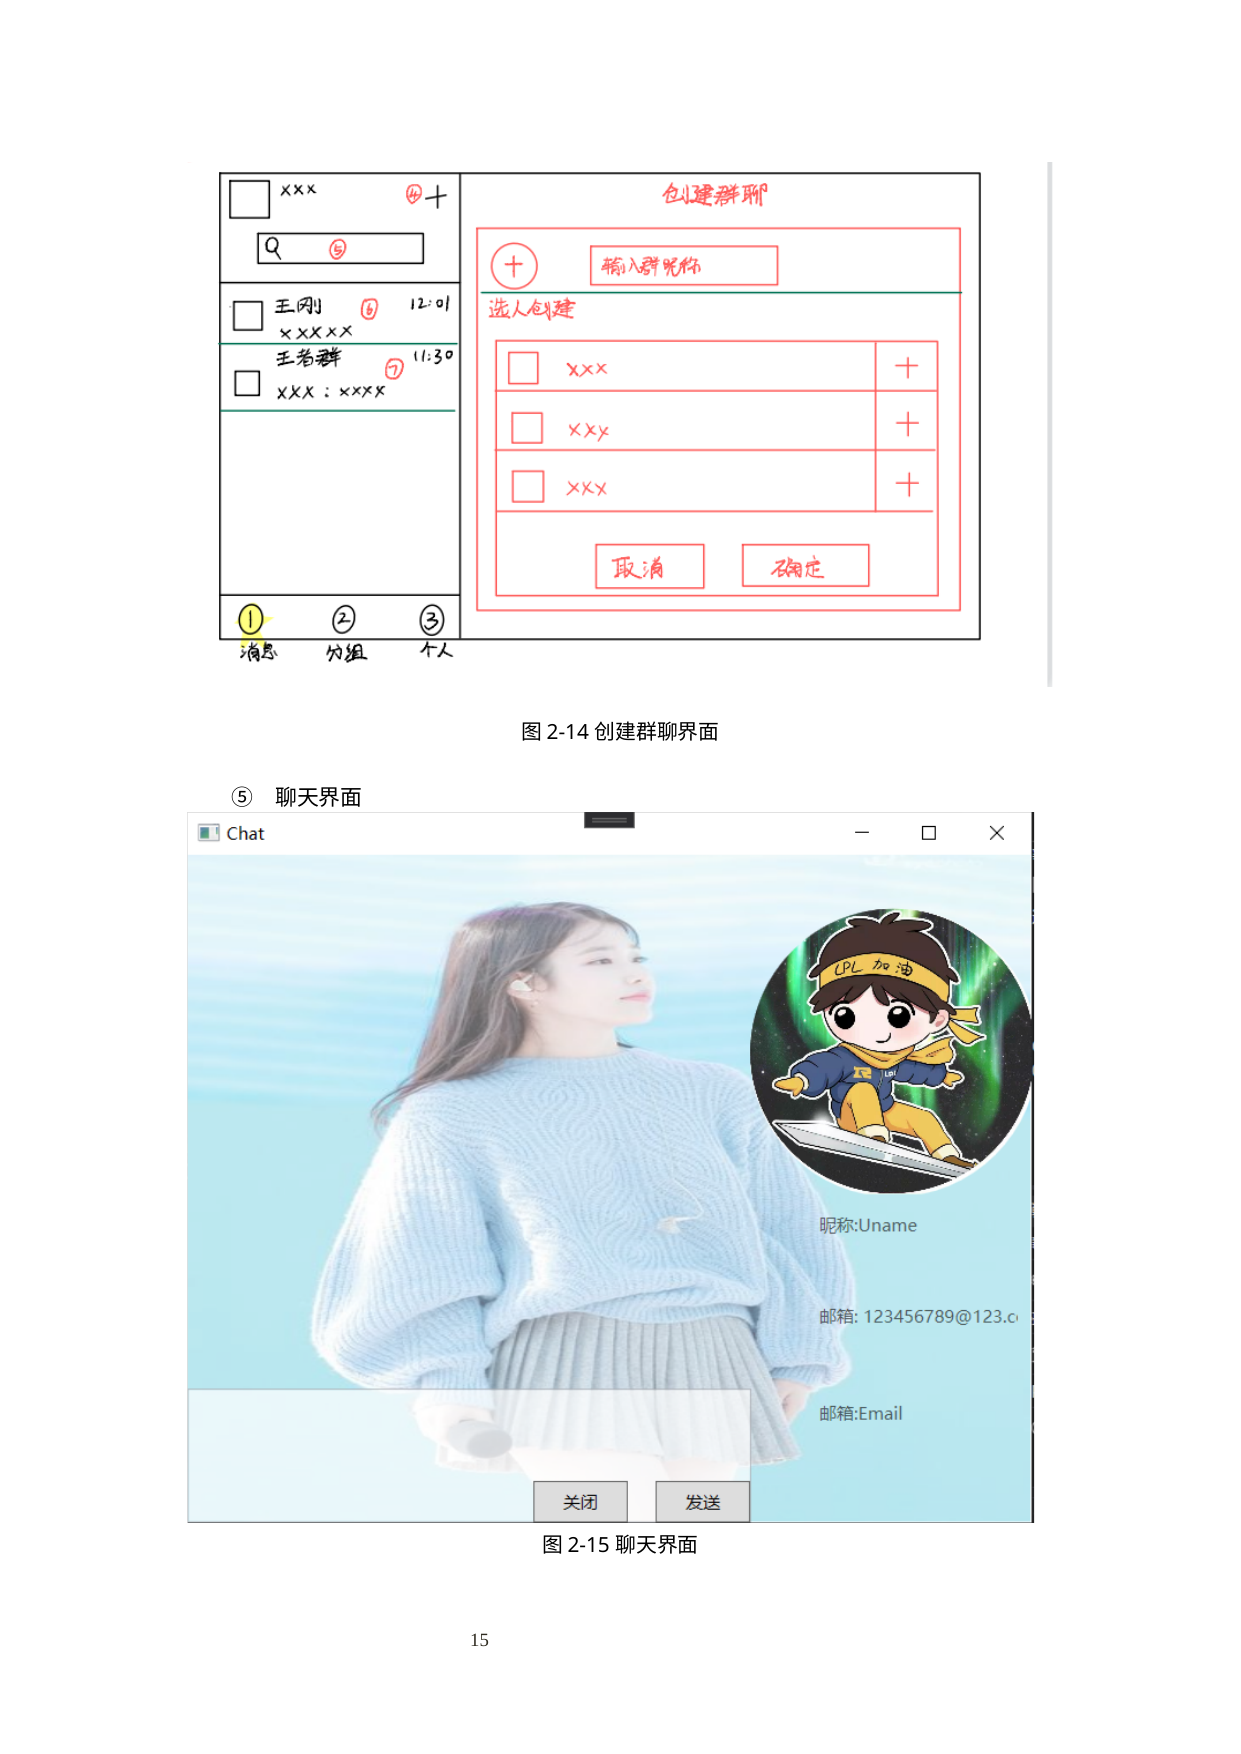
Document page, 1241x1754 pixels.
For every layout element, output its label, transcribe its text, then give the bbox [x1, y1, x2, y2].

list 聊天界面 [187, 779, 1053, 812]
list 图 2-14 创建群聊界面 [187, 714, 1053, 747]
text 图 2-15 聊天界面 [187, 1527, 1053, 1559]
picture [187, 162, 1053, 687]
picture [187, 812, 1035, 1523]
